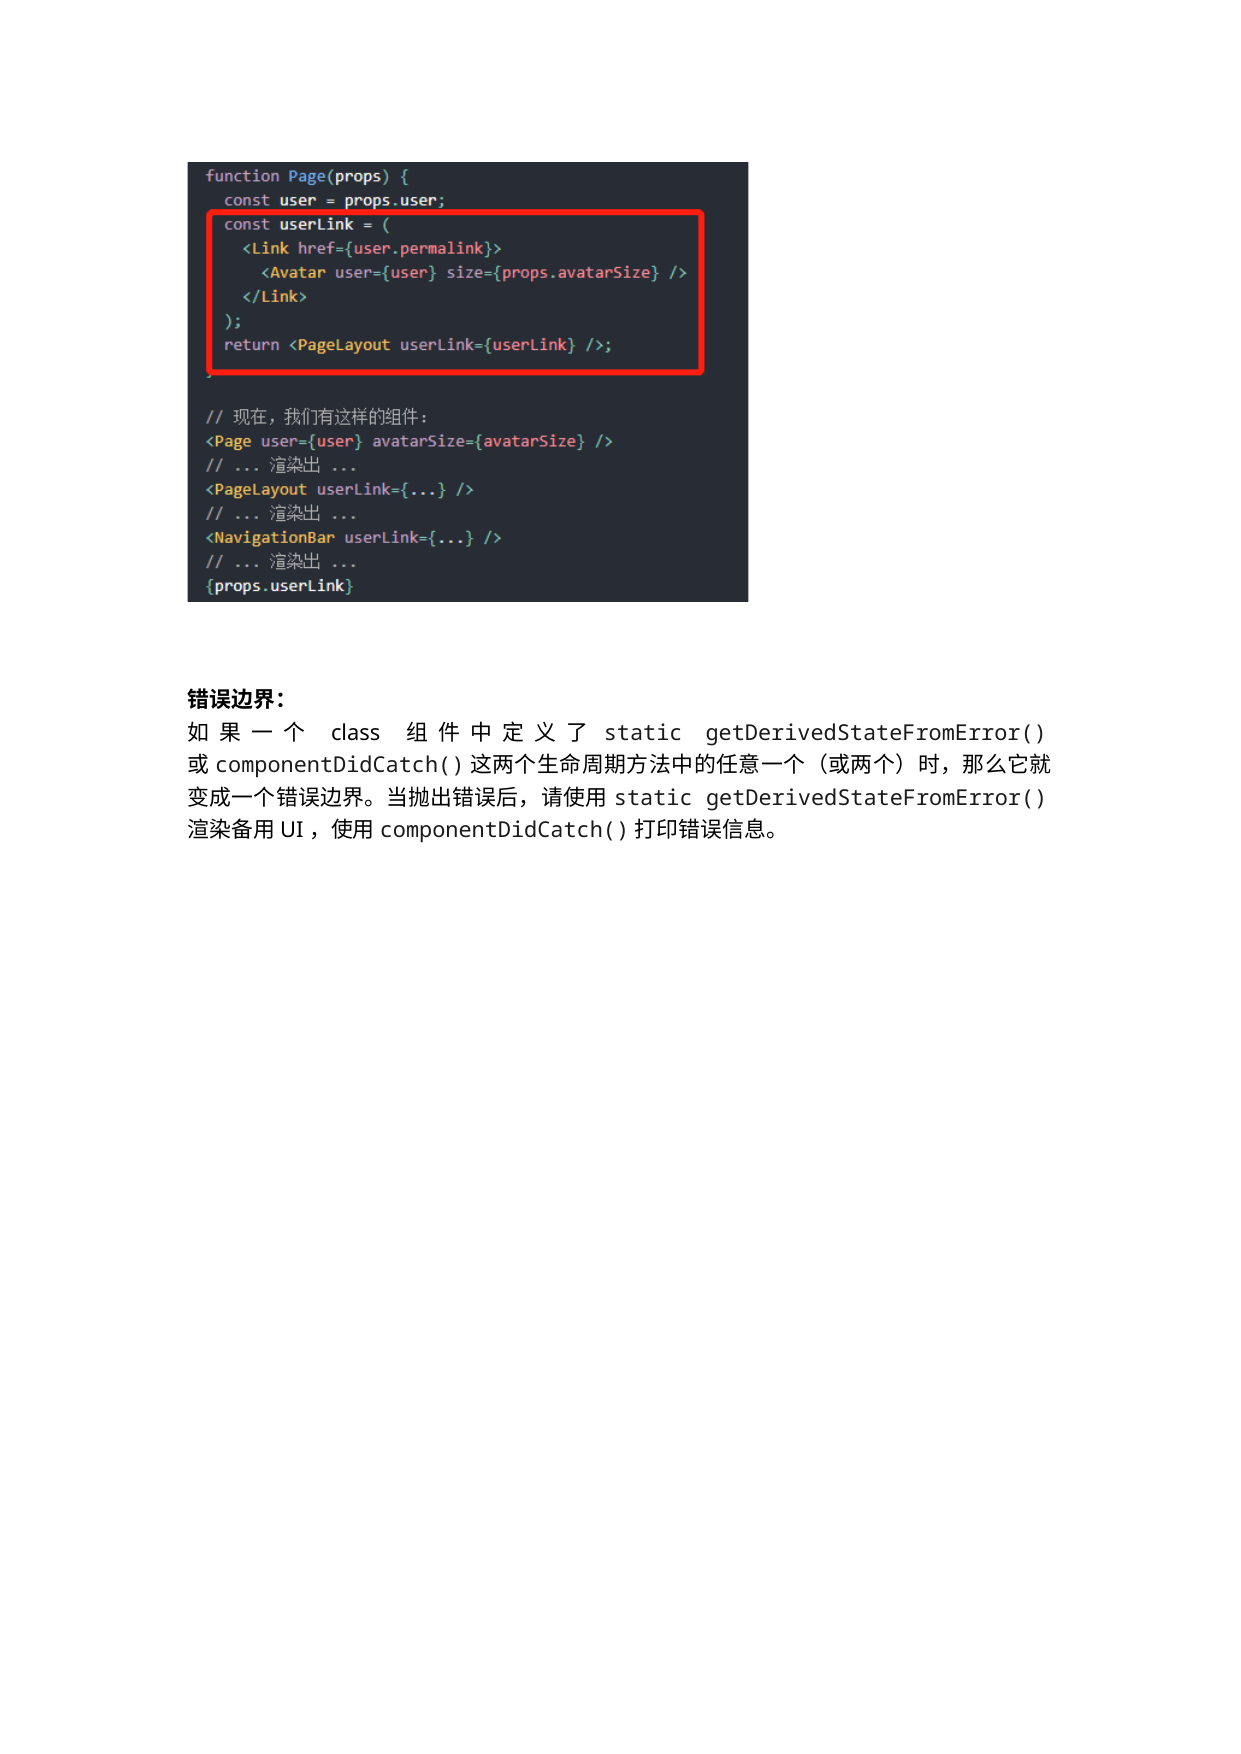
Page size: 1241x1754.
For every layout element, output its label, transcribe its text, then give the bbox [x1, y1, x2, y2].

text 如果一个 class 组件中定义了 static getDerivedStateFromError() 或 componentDidCatch() 这两个生命周期方法中的任意一个（或两个）时，那么它就变成一个错误边界。当抛出错误后，请使用 static getDerivedStateFromError() 渲染备用 UI ，使用 componentDidCatch() 打印错误信息。 [187, 714, 1053, 844]
picture [187, 162, 749, 602]
text 错误边界： [187, 682, 1053, 714]
